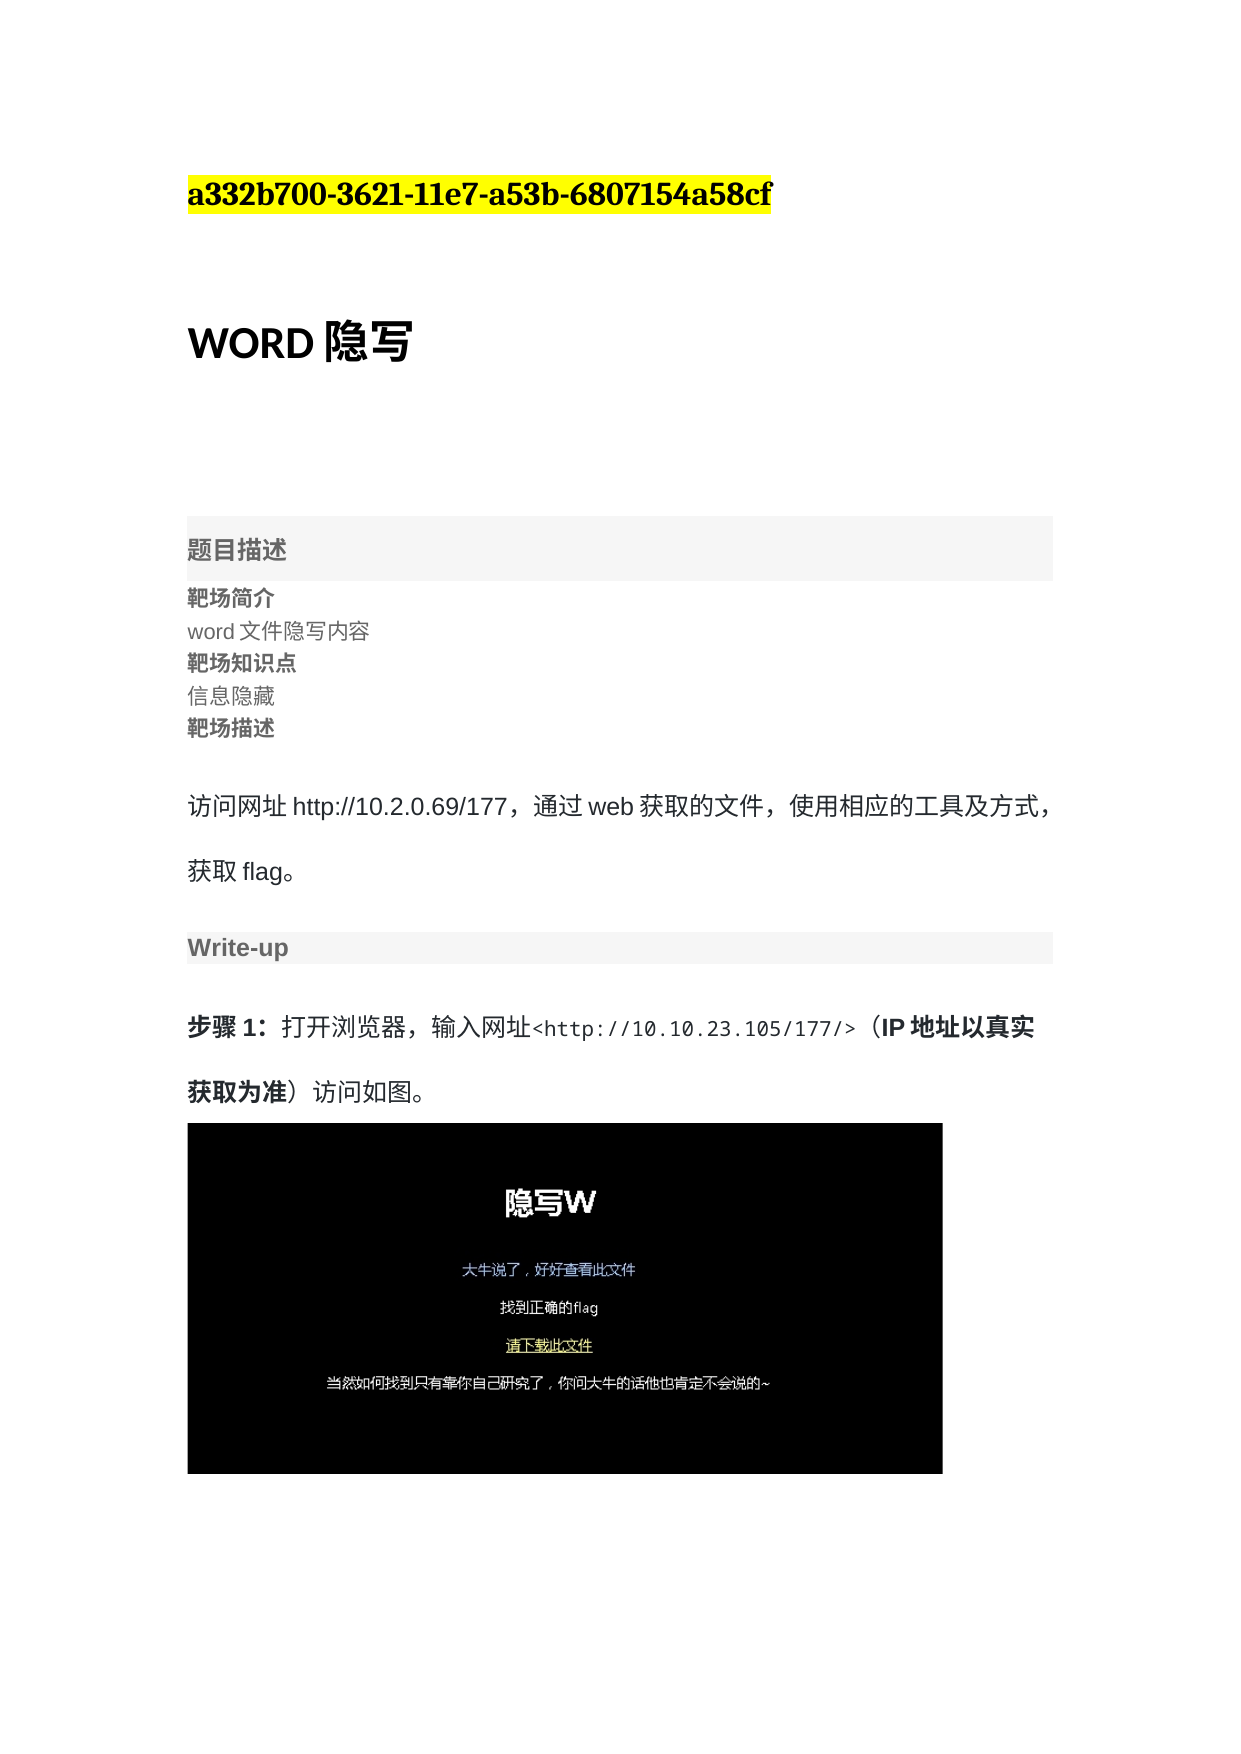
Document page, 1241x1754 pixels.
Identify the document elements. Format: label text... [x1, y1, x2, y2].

text 访问网址http://10.2.0.69/177，通过web获取的文件，使用相应的工具及方式，获取flag。 [187, 772, 1053, 902]
text 靶场描述 [187, 711, 1053, 743]
subtitle WORD隐写 [187, 290, 1053, 388]
text 题目描述 [187, 516, 1053, 581]
text Write-up [187, 932, 1053, 964]
subtitle a332b700-3621-11e7-a53b-6807154a58cf [187, 162, 1053, 227]
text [187, 993, 1053, 1481]
text 靶场知识点 [187, 646, 1053, 678]
picture [187, 1123, 943, 1474]
text 信息隐藏 [187, 678, 1053, 711]
text word文件隐写内容 [187, 613, 1053, 646]
text 靶场简介 [187, 581, 1053, 613]
